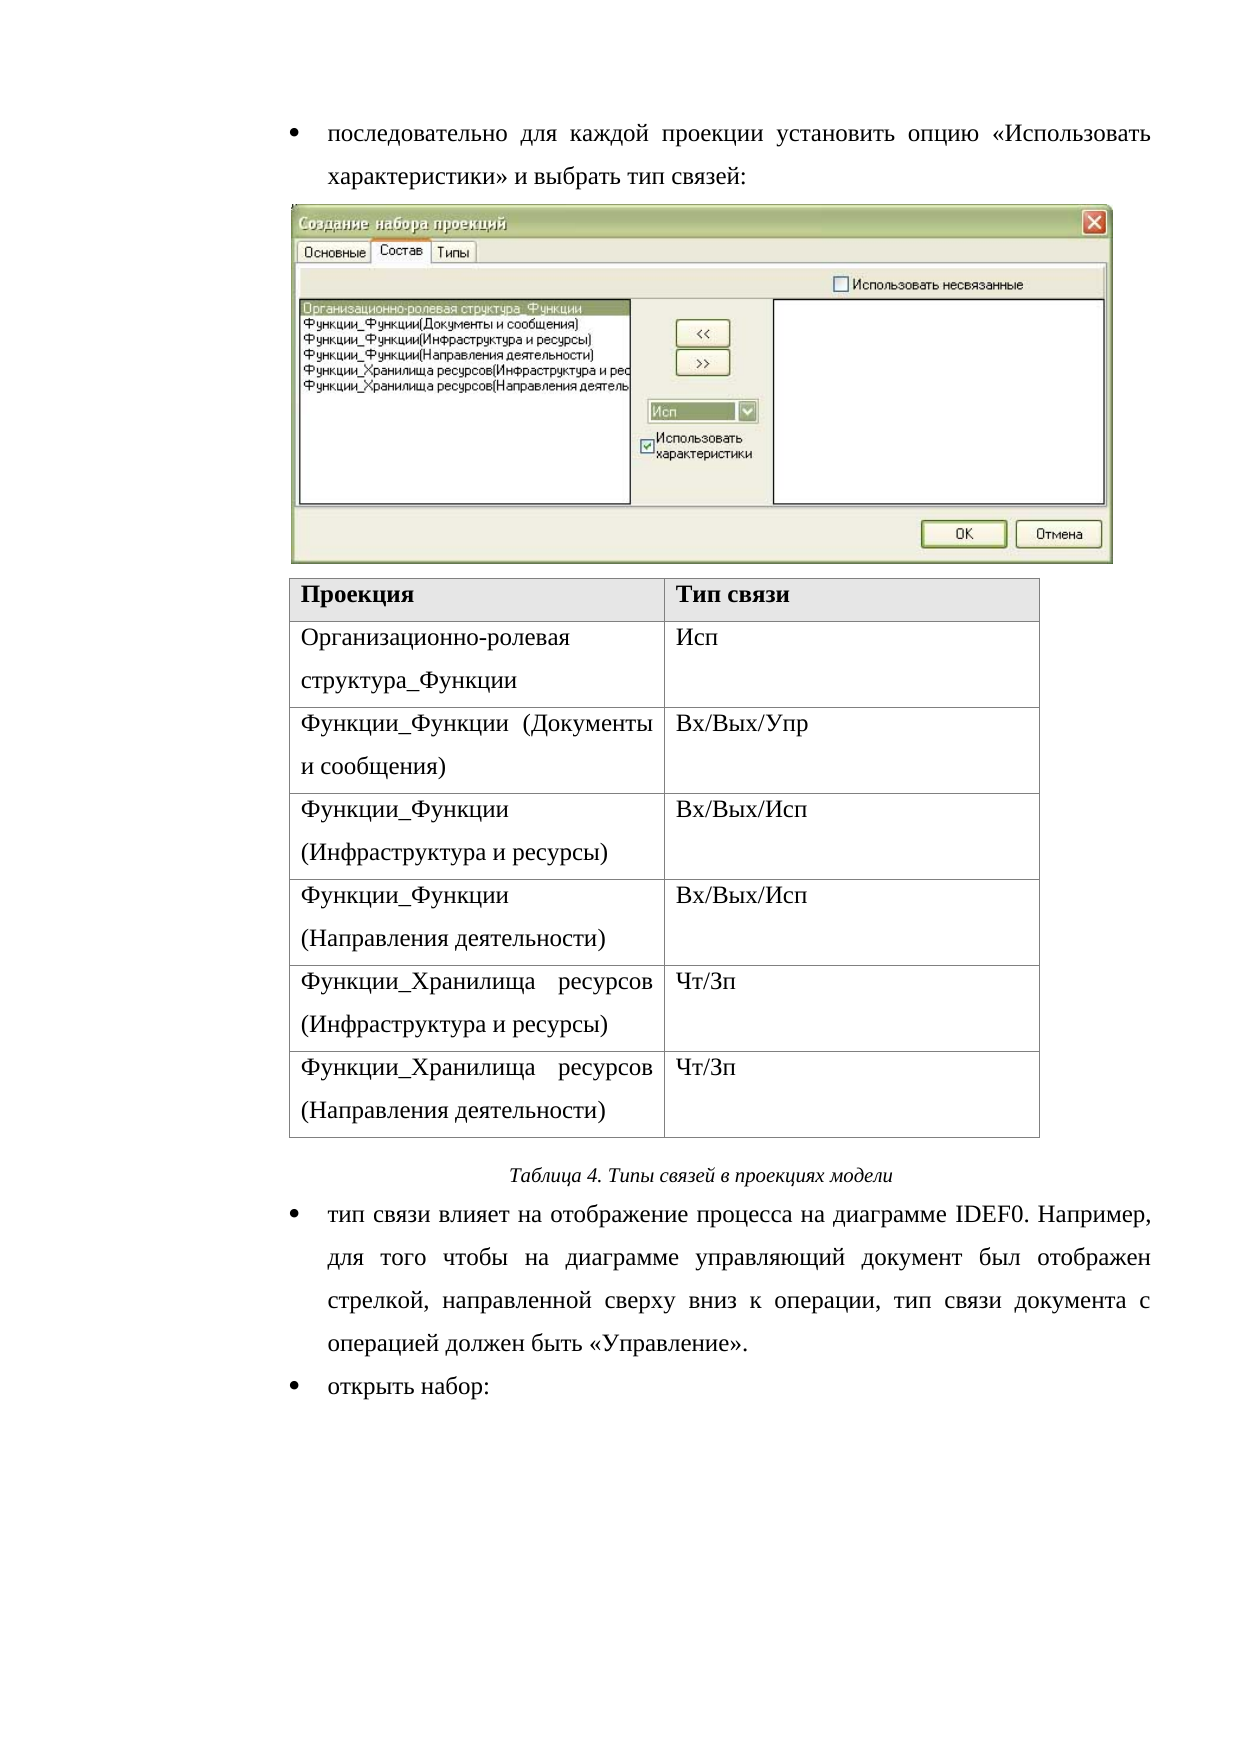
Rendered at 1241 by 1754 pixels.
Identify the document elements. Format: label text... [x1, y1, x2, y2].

table_cell Функции_Хранилища ресурсов (Направления деятельности) [290, 1052, 664, 1137]
list тип связи влияет на отображение процесса на диаграмме IDEF0. Например, для того чтобы на диаграмме управляющий документ был отображен стрелкой, направленной сверху вниз к операции, тип связи документа с операцией должен быть «Управление». [290, 1199, 1152, 1357]
table_cell Чт/Зп [665, 966, 1039, 1051]
picture [291, 204, 1113, 564]
text Таблица 4. Типы связей в проекциях модели [252, 1163, 1152, 1187]
table_cell Вх/Вых/Исп [665, 794, 1039, 879]
table_cell Функции_Функции (Документы и сообщения) [290, 708, 664, 793]
list открыть набор: [290, 1371, 1152, 1400]
table_cell Функции_Функции (Направления деятельности) [290, 880, 664, 965]
list последовательно для каждой проекции установить опцию «Использовать характеристики» и выбрать тип связей: [290, 118, 1152, 190]
table_cell Функции_Хранилища ресурсов (Инфраструктура и ресурсы) [290, 966, 664, 1051]
table_cell Вх/Вых/Упр [665, 708, 1039, 793]
table_header Проекция [290, 579, 664, 621]
table_cell Чт/Зп [665, 1052, 1039, 1137]
table_header Тип связи [665, 579, 1039, 621]
table_cell Организационно-ролевая структура_Функции [290, 622, 664, 707]
table_cell Функции_Функции (Инфраструктура и ресурсы) [290, 794, 664, 879]
table_cell Вх/Вых/Исп [665, 880, 1039, 965]
table_cell Исп [665, 622, 1039, 707]
